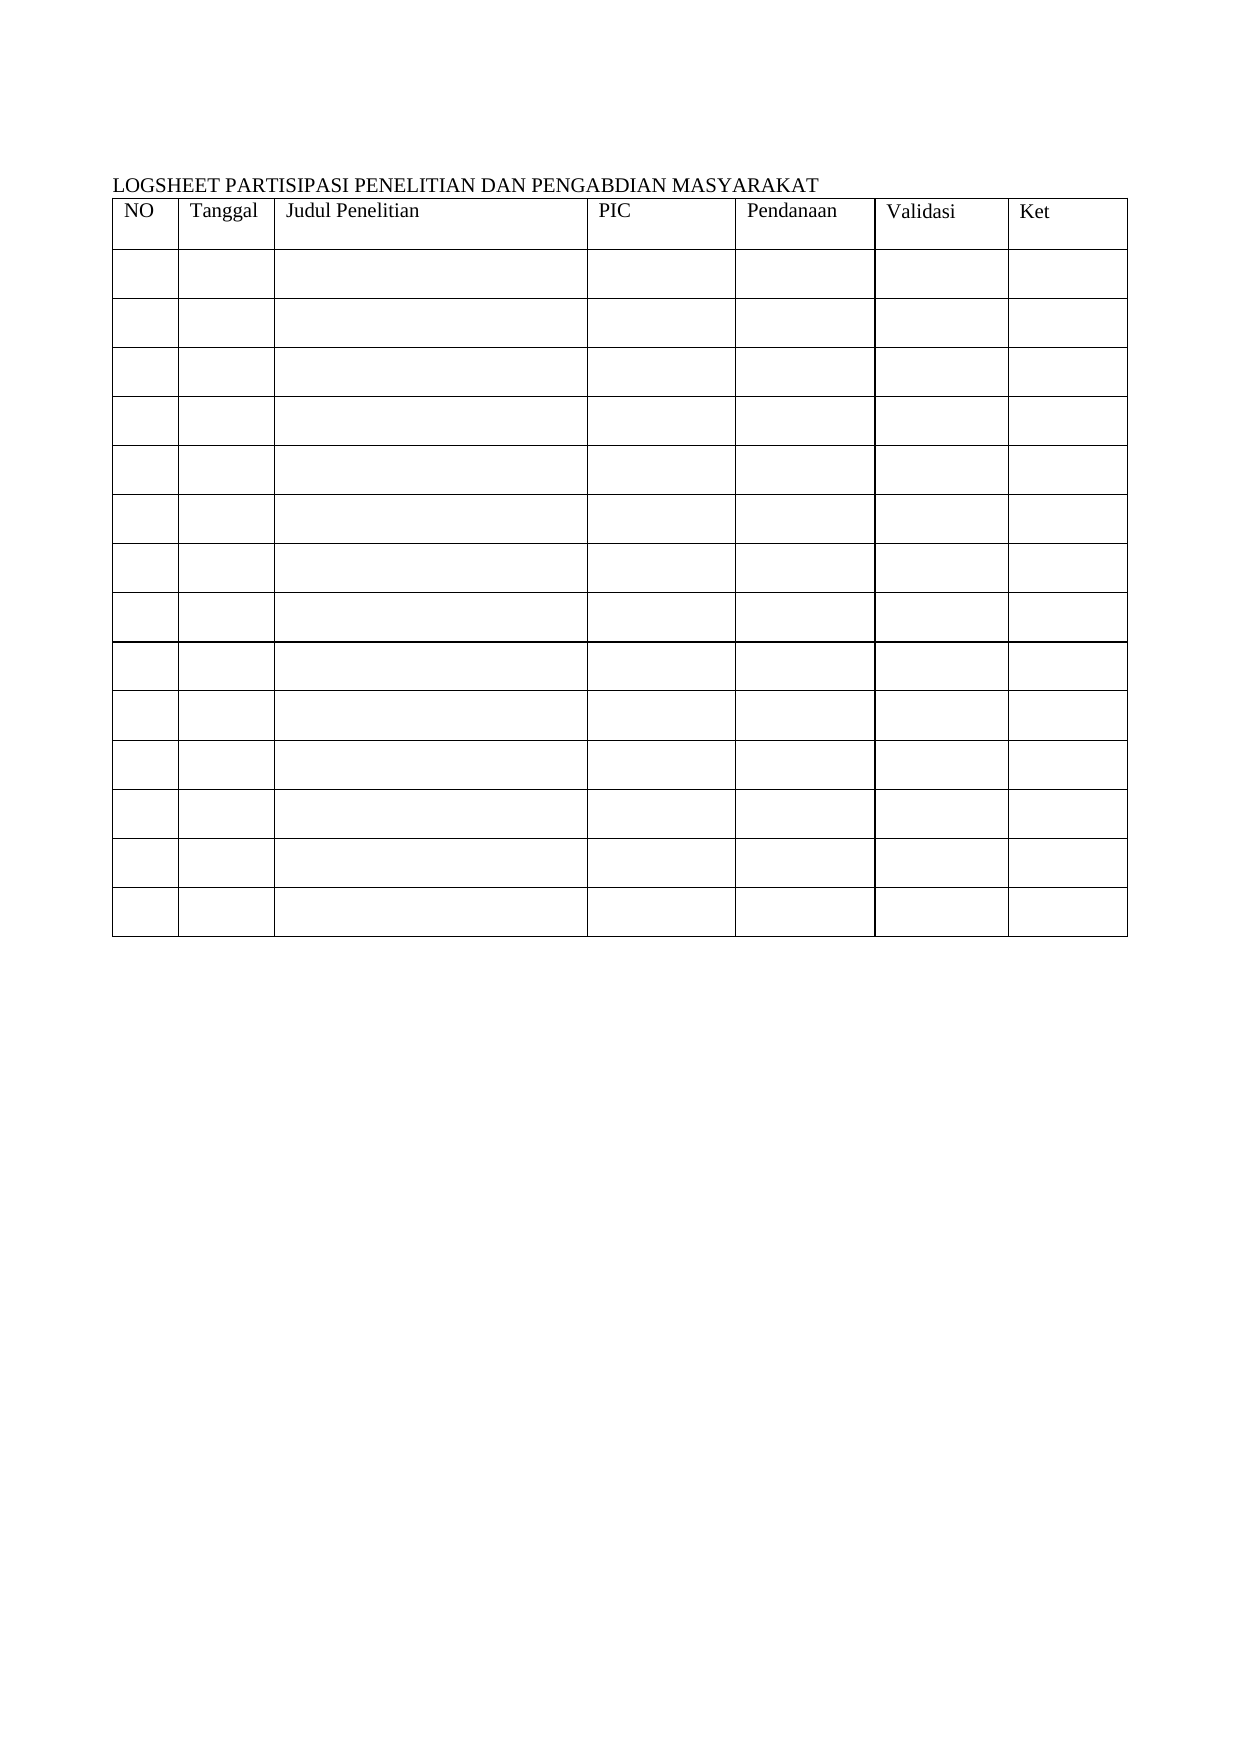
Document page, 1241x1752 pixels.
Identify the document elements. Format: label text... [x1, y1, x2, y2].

table_cell [179, 544, 274, 592]
table_cell [876, 888, 1008, 936]
table_cell [876, 741, 1008, 788]
table_cell [588, 495, 735, 543]
table_cell [1009, 593, 1127, 641]
table_cell [736, 299, 874, 347]
table_cell [179, 839, 274, 887]
table_cell [113, 495, 178, 543]
table_cell [736, 741, 874, 788]
table_cell [588, 250, 735, 298]
text LOGSHEET PARTISIPASI PENELITIAN DAN PENGABDIAN MASYARAKAT [112, 174, 1128, 197]
table_cell [588, 299, 735, 347]
table_cell [113, 691, 178, 739]
table_cell [736, 397, 874, 445]
table_cell [588, 643, 735, 690]
table_cell [1009, 888, 1127, 936]
table_cell [736, 348, 874, 396]
table_cell [179, 495, 274, 543]
table_cell [179, 691, 274, 739]
table_cell [876, 299, 1008, 347]
table_cell [275, 544, 587, 592]
table_cell [1009, 643, 1127, 690]
table_cell [179, 593, 274, 641]
table_cell [275, 643, 587, 690]
table_cell [179, 446, 274, 494]
table_cell [588, 839, 735, 887]
table_cell [275, 495, 587, 543]
table_cell [113, 348, 178, 396]
table_cell [275, 691, 587, 739]
table_cell [275, 397, 587, 445]
table_cell [179, 348, 274, 396]
table_cell [113, 250, 178, 298]
table_cell [1009, 790, 1127, 838]
table_cell [588, 348, 735, 396]
table_cell [736, 250, 874, 298]
table_cell [1009, 839, 1127, 887]
table_cell [588, 446, 735, 494]
table_cell [179, 888, 274, 936]
table_cell [275, 593, 587, 641]
table_cell [275, 790, 587, 838]
table_cell [736, 446, 874, 494]
table_cell [113, 643, 178, 690]
table_cell [736, 495, 874, 543]
table_cell [1009, 299, 1127, 347]
table_cell [1009, 495, 1127, 543]
table_cell [113, 299, 178, 347]
table_cell [113, 544, 178, 592]
table_cell [179, 643, 274, 690]
table_cell [113, 790, 178, 838]
table_cell [1009, 741, 1127, 788]
table_cell [1009, 544, 1127, 592]
table_header Validasi [876, 199, 1008, 249]
table_cell [1009, 250, 1127, 298]
table_header Tanggal [179, 199, 274, 249]
table_cell [736, 790, 874, 838]
table_cell [113, 446, 178, 494]
table_cell [275, 888, 587, 936]
table_cell [1009, 691, 1127, 739]
table_cell [275, 250, 587, 298]
table_cell [275, 839, 587, 887]
table_cell [179, 250, 274, 298]
table_cell [588, 741, 735, 788]
table_cell [1009, 397, 1127, 445]
table_cell [736, 691, 874, 739]
table_cell [588, 691, 735, 739]
table_cell [113, 593, 178, 641]
table_cell [113, 888, 178, 936]
table_cell [588, 888, 735, 936]
table_cell [876, 544, 1008, 592]
table_cell [876, 691, 1008, 739]
table_cell [588, 790, 735, 838]
table_cell [113, 397, 178, 445]
table_cell [588, 544, 735, 592]
table_cell [736, 544, 874, 592]
table_cell [275, 299, 587, 347]
table_cell [179, 299, 274, 347]
table_cell [736, 888, 874, 936]
table_cell [275, 741, 587, 788]
table_header Ket [1009, 199, 1127, 249]
table_cell [876, 643, 1008, 690]
table_cell [876, 839, 1008, 887]
table_cell [275, 348, 587, 396]
table_cell [179, 741, 274, 788]
table_cell [876, 790, 1008, 838]
table_header PIC [588, 199, 735, 249]
table_cell [113, 839, 178, 887]
table_cell [876, 397, 1008, 445]
table_cell [113, 741, 178, 788]
table_cell [588, 397, 735, 445]
table_cell [876, 593, 1008, 641]
table_cell [876, 348, 1008, 396]
table_cell [876, 446, 1008, 494]
table_cell [736, 839, 874, 887]
table_cell [588, 593, 735, 641]
table_header NO [113, 199, 178, 249]
table_cell [1009, 348, 1127, 396]
table_cell [275, 446, 587, 494]
table_cell [179, 790, 274, 838]
table_cell [736, 643, 874, 690]
table_cell [1009, 446, 1127, 494]
table_cell [736, 593, 874, 641]
table_header Judul Penelitian [275, 199, 587, 249]
table_cell [876, 250, 1008, 298]
table_cell [876, 495, 1008, 543]
table_cell [179, 397, 274, 445]
table_header Pendanaan [736, 199, 874, 249]
